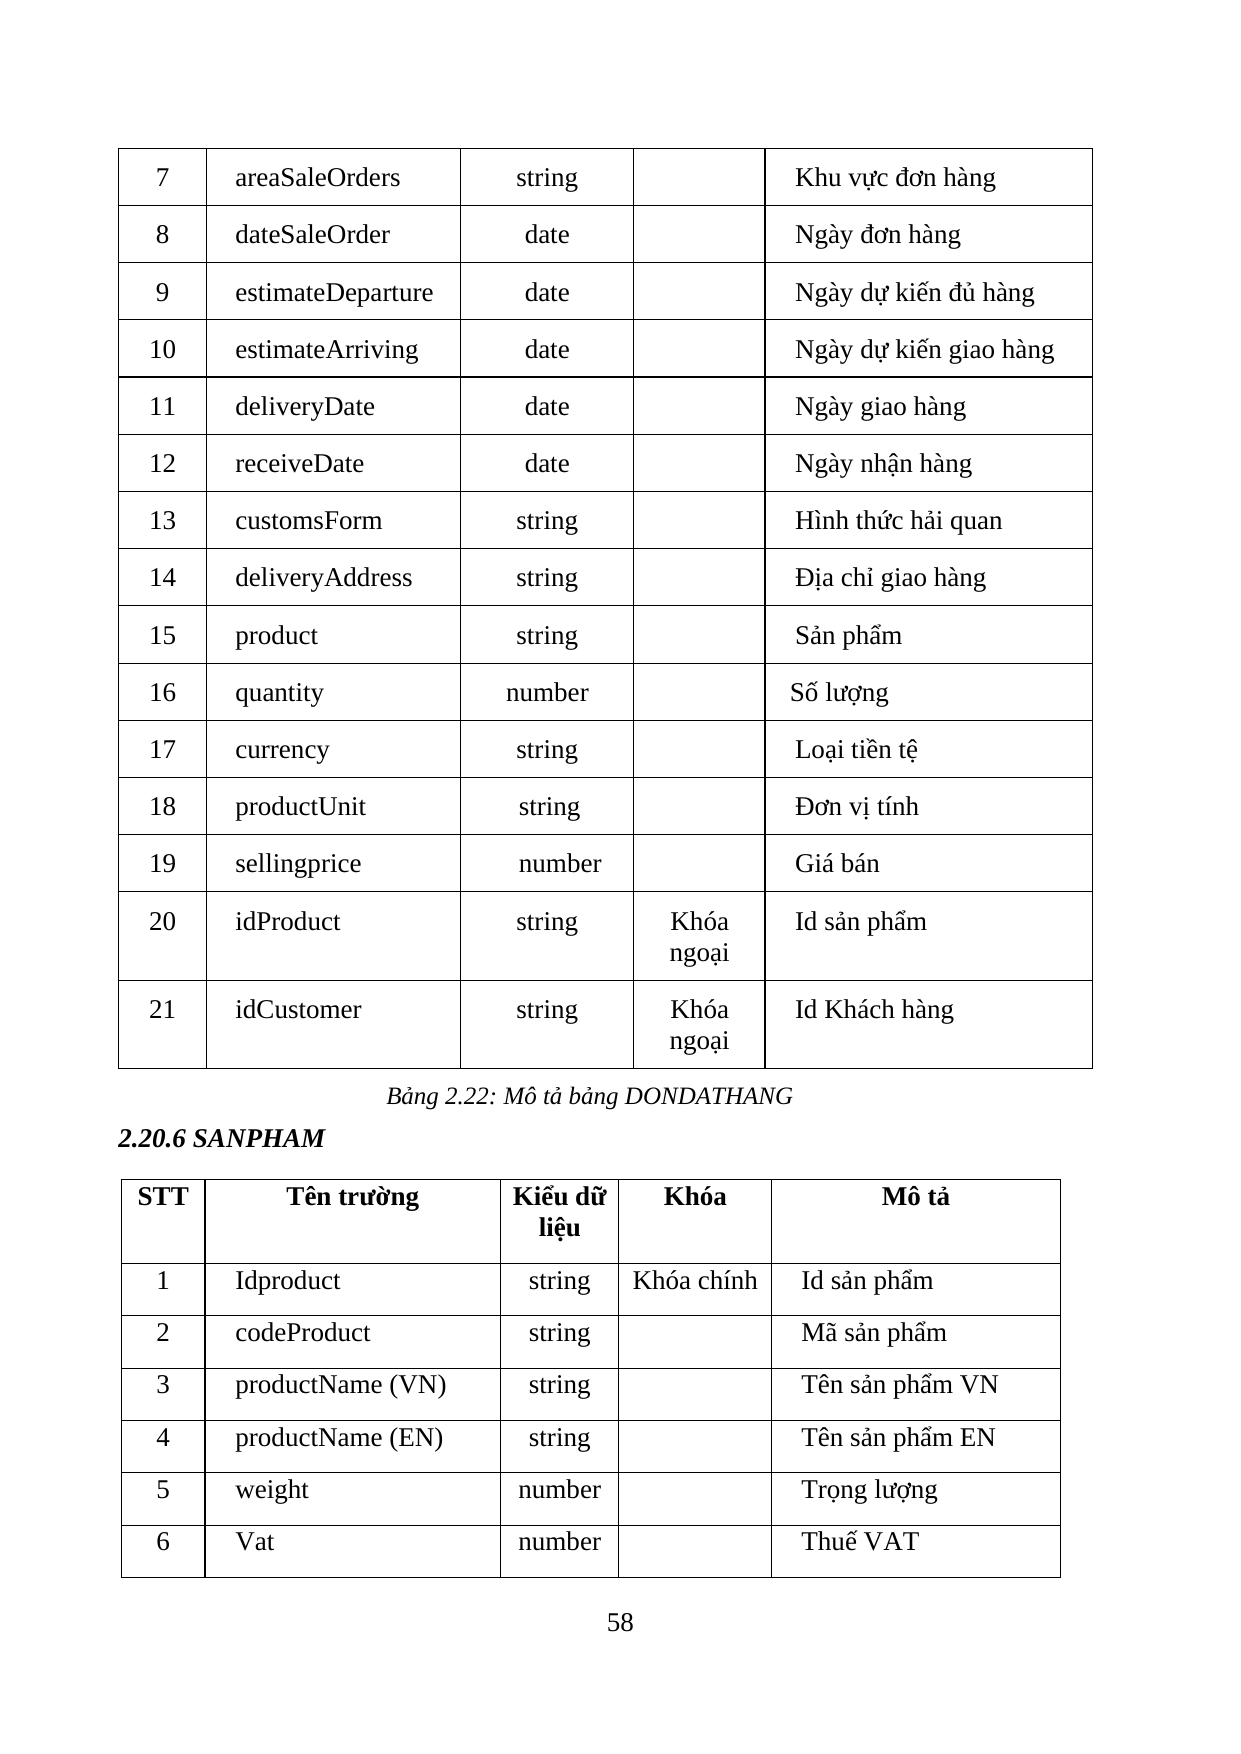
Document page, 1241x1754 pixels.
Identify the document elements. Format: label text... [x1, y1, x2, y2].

table_cell [634, 549, 764, 605]
table_cell [634, 263, 764, 319]
table_cell [634, 435, 764, 491]
table_cell dateSaleOrder [207, 206, 460, 262]
table_cell Số lượng [766, 664, 1092, 719]
table_cell productName (EN) [206, 1421, 500, 1472]
table_cell 6 [122, 1526, 204, 1577]
table_cell number [501, 1473, 618, 1524]
table_cell string [461, 721, 633, 777]
table_cell [634, 835, 764, 891]
table_cell Id Khách hàng [766, 981, 1092, 1068]
table_cell 11 [119, 378, 206, 434]
table_cell Địa chỉ giao hàng [766, 549, 1092, 605]
table_cell Tên sản phẩm EN [772, 1421, 1060, 1472]
table_cell receiveDate [207, 435, 460, 491]
table_cell [619, 1421, 771, 1472]
table_cell deliveryDate [207, 378, 460, 434]
table_header Mô tả [772, 1180, 1060, 1263]
table_cell 14 [119, 549, 206, 605]
table_cell customsForm [207, 492, 460, 548]
table_cell Loại tiền tệ [766, 721, 1092, 777]
table_cell 12 [119, 435, 206, 491]
table_cell Idproduct [206, 1264, 500, 1315]
table_cell Ngày giao hàng [766, 378, 1092, 434]
table_cell string [461, 981, 633, 1068]
table_cell quantity [207, 664, 460, 719]
table_cell areaSaleOrders [207, 149, 460, 205]
table_cell [634, 664, 764, 719]
table_cell Ngày nhận hàng [766, 435, 1092, 491]
table_cell string [461, 606, 633, 662]
table_cell date [461, 320, 633, 376]
table_cell Giá bán [766, 835, 1092, 891]
table_cell 15 [119, 606, 206, 662]
table_cell 18 [119, 778, 206, 834]
table_cell date [461, 206, 633, 262]
table_cell idProduct [207, 892, 460, 979]
table_cell [619, 1369, 771, 1420]
table_cell Id sản phẩm [766, 892, 1092, 979]
table_cell Ngày dự kiến giao hàng [766, 320, 1092, 376]
table_cell string [501, 1316, 618, 1368]
table_cell date [461, 378, 633, 434]
table_cell [634, 492, 764, 548]
table_cell Khóa ngoại [634, 981, 764, 1068]
table_cell Trọng lượng [772, 1473, 1060, 1524]
table_cell currency [207, 721, 460, 777]
table_cell [634, 721, 764, 777]
table_cell Khóa ngoại [634, 892, 764, 979]
table_cell Đơn vị tính [766, 778, 1092, 834]
table_cell [619, 1316, 771, 1368]
table_cell Hình thức hải quan [766, 492, 1092, 548]
table_cell 19 [119, 835, 206, 891]
table_cell date [461, 263, 633, 319]
table_cell 9 [119, 263, 206, 319]
table_cell 10 [119, 320, 206, 376]
table_cell [634, 320, 764, 376]
table_cell 4 [122, 1421, 204, 1472]
table_cell idCustomer [207, 981, 460, 1068]
table_header STT [122, 1180, 204, 1263]
table_cell Thuế VAT [772, 1526, 1060, 1577]
table_cell 7 [119, 149, 206, 205]
table_cell estimateArriving [207, 320, 460, 376]
table_cell codeProduct [206, 1316, 500, 1368]
table_cell 3 [122, 1369, 204, 1420]
table_cell string [461, 549, 633, 605]
table_cell string [461, 778, 633, 834]
table_cell deliveryAddress [207, 549, 460, 605]
table_cell 20 [119, 892, 206, 979]
table_cell 8 [119, 206, 206, 262]
table_cell [619, 1526, 771, 1577]
table_cell 1 [122, 1264, 204, 1315]
table_cell string [501, 1264, 618, 1315]
table_cell 13 [119, 492, 206, 548]
table_cell 5 [122, 1473, 204, 1524]
table_cell [634, 778, 764, 834]
table_cell productName (VN) [206, 1369, 500, 1420]
table_cell product [207, 606, 460, 662]
table_cell [619, 1473, 771, 1524]
text Bảng 2.22: Mô tả bảng DONDATHANG [118, 1081, 1063, 1110]
table_cell string [501, 1369, 618, 1420]
table_cell Id sản phẩm [772, 1264, 1060, 1315]
table_cell Khu vực đơn hàng [766, 149, 1092, 205]
table_cell Sản phẩm [766, 606, 1092, 662]
table_cell productUnit [207, 778, 460, 834]
table_cell [634, 606, 764, 662]
table_cell Ngày đơn hàng [766, 206, 1092, 262]
table_cell 16 [119, 664, 206, 719]
table_cell date [461, 435, 633, 491]
table_cell Khóa chính [619, 1264, 771, 1315]
table_cell estimateDeparture [207, 263, 460, 319]
table_cell 21 [119, 981, 206, 1068]
table_cell [634, 149, 764, 205]
table_header Tên trường [206, 1180, 500, 1263]
table_cell string [461, 149, 633, 205]
table_cell 2 [122, 1316, 204, 1368]
table_cell weight [206, 1473, 500, 1524]
table_cell [634, 378, 764, 434]
table_cell [634, 206, 764, 262]
table_cell sellingprice [207, 835, 460, 891]
table_cell Tên sản phẩm VN [772, 1369, 1060, 1420]
table_cell string [461, 492, 633, 548]
table_cell string [461, 892, 633, 979]
table_header Kiểu dữ liệu [501, 1180, 618, 1263]
table_cell Vat [206, 1526, 500, 1577]
table_cell number [501, 1526, 618, 1577]
table_cell Ngày dự kiến đủ hàng [766, 263, 1092, 319]
table_cell string [501, 1421, 618, 1472]
table_cell Mã sản phẩm [772, 1316, 1060, 1368]
table_cell 17 [119, 721, 206, 777]
table_cell number [461, 835, 633, 891]
table_header Khóa [619, 1180, 771, 1263]
subtitle SANPHAM [118, 1123, 1063, 1154]
table_cell number [461, 664, 633, 719]
